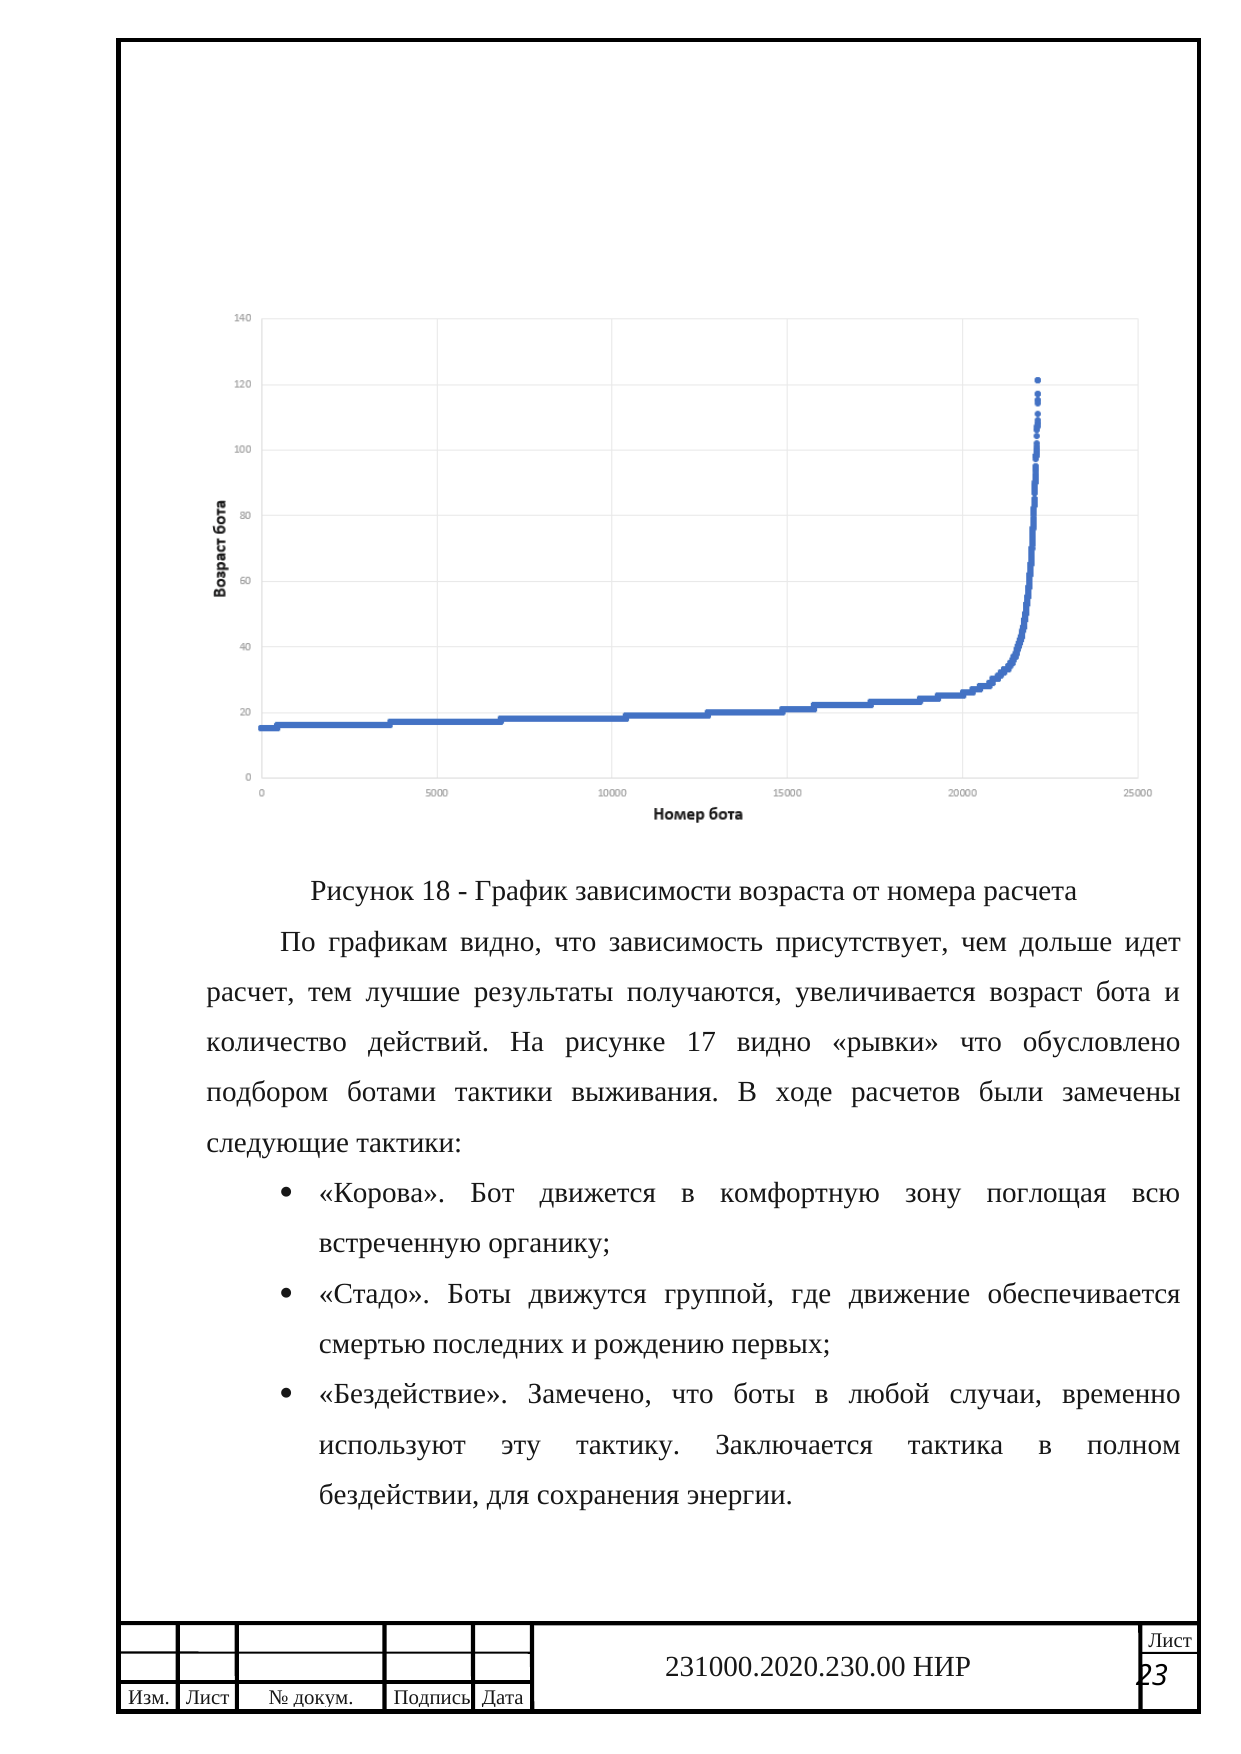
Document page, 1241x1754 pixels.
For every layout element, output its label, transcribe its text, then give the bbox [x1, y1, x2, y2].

text По графикам видно, что зависимость присутствует, чем дольше идет расчет, тем лучшие результаты получаются, увеличивается возраст бота и количество действий. На рисунке 17 видно «рывки» что обусловлено подбором ботами тактики выживания. В ходе расчетов были замечены следующие тактики: [206, 924, 1181, 1158]
text Рисунок 18 - График зависимости возраста от номера расчета [206, 303, 1181, 907]
list «Бездействие». Замечено, что боты в любой случаи, временно используют эту тактику. Заключается тактика в полном бездействии, для сохранения энергии. [281, 1377, 1181, 1511]
list «Стадо». Боты движутся группой, где движение обеспечивается смертью последних и рождению первых; [281, 1276, 1181, 1360]
list «Корова». Бот движется в комфортную зону поглощая всю встреченную органику; [281, 1175, 1181, 1259]
